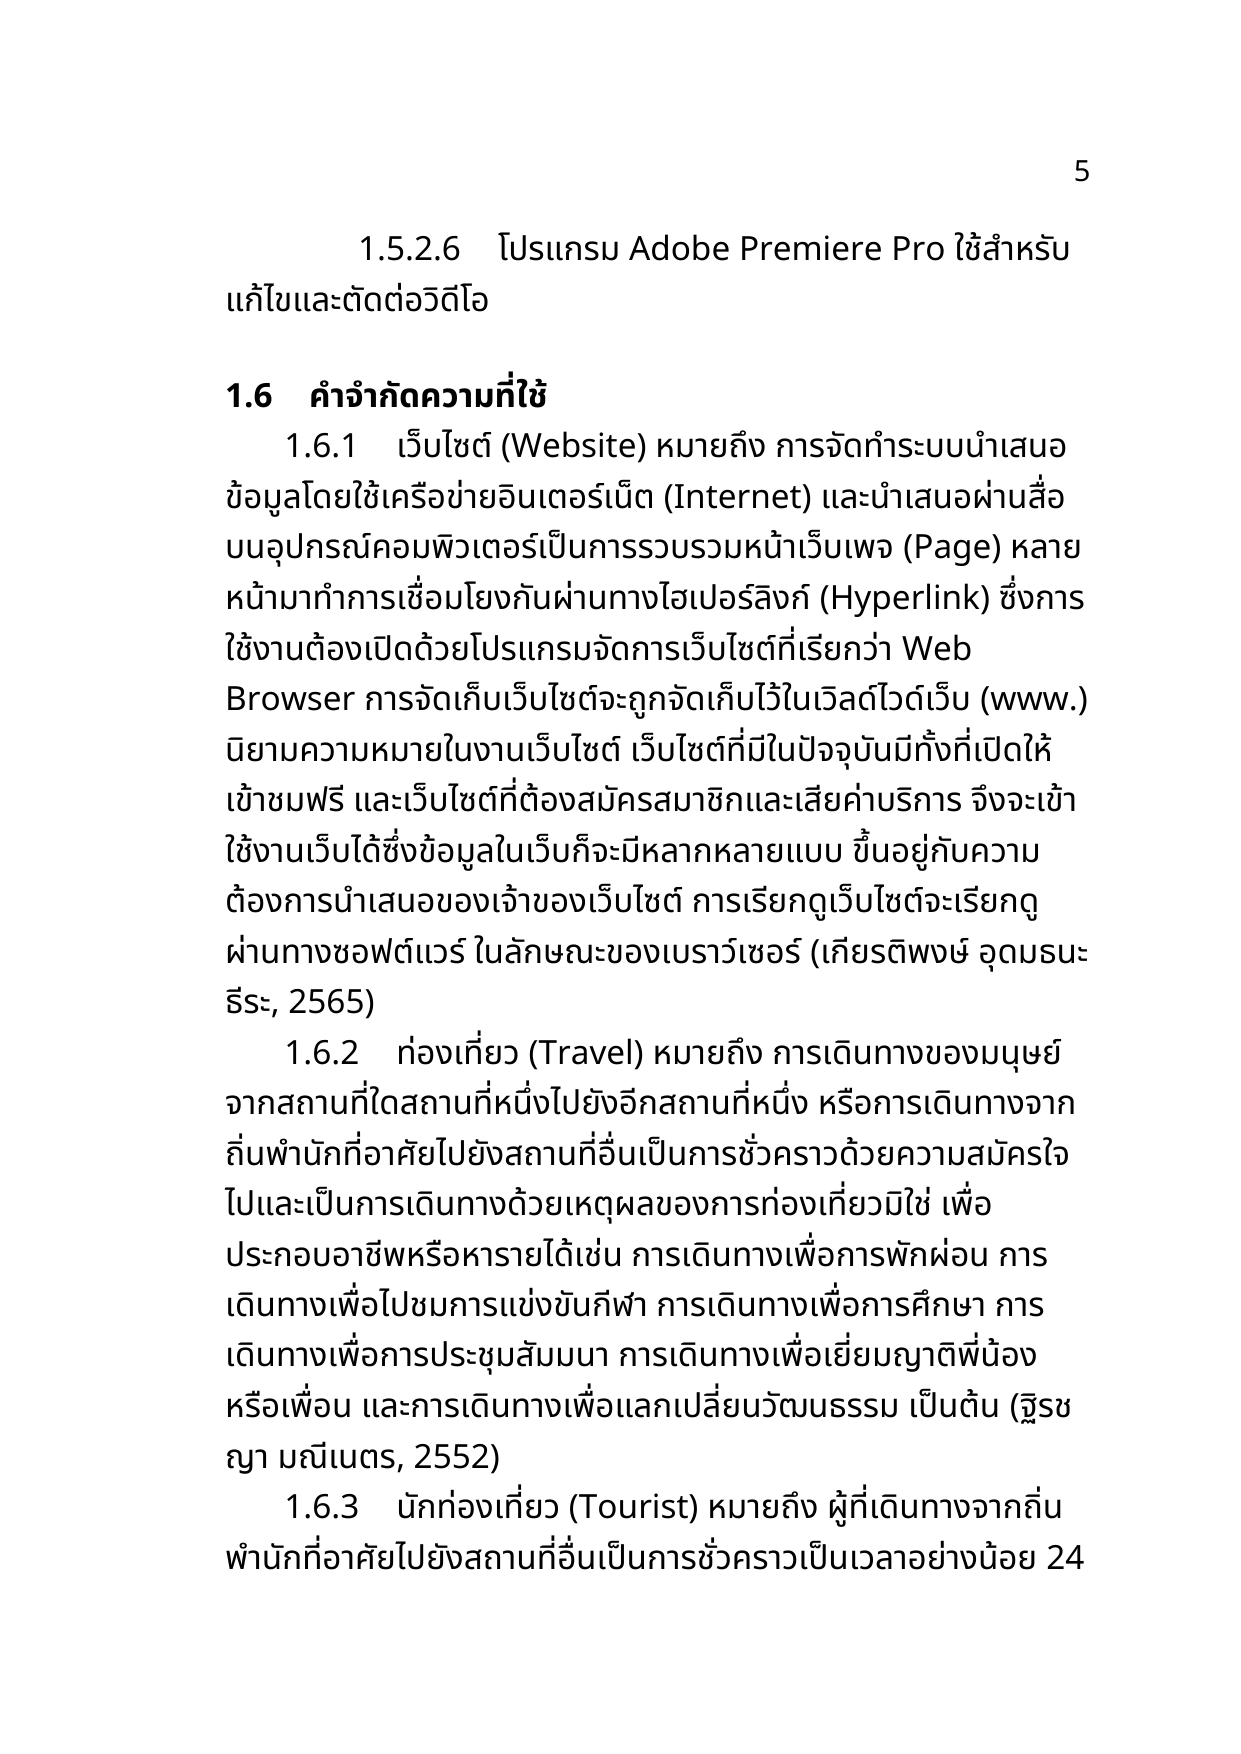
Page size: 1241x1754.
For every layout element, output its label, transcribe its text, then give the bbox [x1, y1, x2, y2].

text 1.6.1**เว็บไซต์ (Website) หมายถึง การจัดทำระบบนำเสนอข้อมูลโดยใช้เครือข่ายอินเตอร์เน็ต (Internet) และนำเสนอผ่านสื่อบนอุปกรณ์คอมพิวเตอร์เป็นการรวบรวมหน้าเว็บเพจ (Page) หลายหน้ามาทำการเชื่อมโยงกันผ่านทางไฮเปอร์ลิงก์ (Hyperlink) ซึ่งการใช้งานต้องเปิดด้วยโปรแกรมจัดการเว็บไซต์ที่เรียกว่า Web Browser การจัดเก็บเว็บไซต์จะถูกจัดเก็บไว้ในเวิลด์ไวด์เว็บ (www.) นิยามความหมายในงานเว็บไซต์ เว็บไซต์ที่มีในปัจจุบันมีทั้งที่เปิดให้เข้าชมฟรี และเว็บไซต์ที่ต้องสมัครสมาชิกและเสียค่าบริการ จึงจะเข้าใช้งานเว็บได้ซึ่งข้อมูลในเว็บก็จะมีหลากหลายแบบ ขึ้นอยู่กับความต้องการนำเสนอของเจ้าของเว็บไซต์ การเรียกดูเว็บไซต์จะเรียกดูผ่านทางซอฟต์แวร์ ในลักษณะของเบราว์เซอร์ (เกียรติพงษ์ อุดมธนะธีระ, 2565) [225, 422, 1090, 1029]
text 1.6**คำจำกัดความที่ใช้ [225, 371, 1090, 422]
text 1.5.2.6**โปรแกรม Adobe Premiere Pro ใช้สำหรับแก้ไขและตัดต่อวิดีโอ [225, 225, 1090, 326]
text 1.6.2**ท่องเที่ยว (Travel) หมายถึง การเดินทางของมนุษย์จากสถานที่ใดสถานที่หนึ่งไปยังอีกสถานที่หนึ่ง หรือการเดินทางจากถิ่นพำนักที่อาศัยไปยังสถานที่อื่นเป็นการชั่วคราวด้วยความสมัครใจไปและเป็นการเดินทางด้วยเหตุผลของการท่องเที่ยวมิใช่ เพื่อประกอบอาชีพหรือหารายได้เช่น การเดินทางเพื่อการพักผ่อน การเดินทางเพื่อไปชมการแข่งขันกีฬา การเดินทางเพื่อการศึกษา การเดินทางเพื่อการประชุมสัมมนา การเดินทางเพื่อเยี่ยมญาติพี่น้องหรือเพื่อน และการเดินทางเพื่อแลกเปลี่ยนวัฒนธรรม เป็นต้น (ฐิรชญา มณีเนตร, 2552) [225, 1029, 1090, 1483]
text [225, 1483, 1090, 1584]
